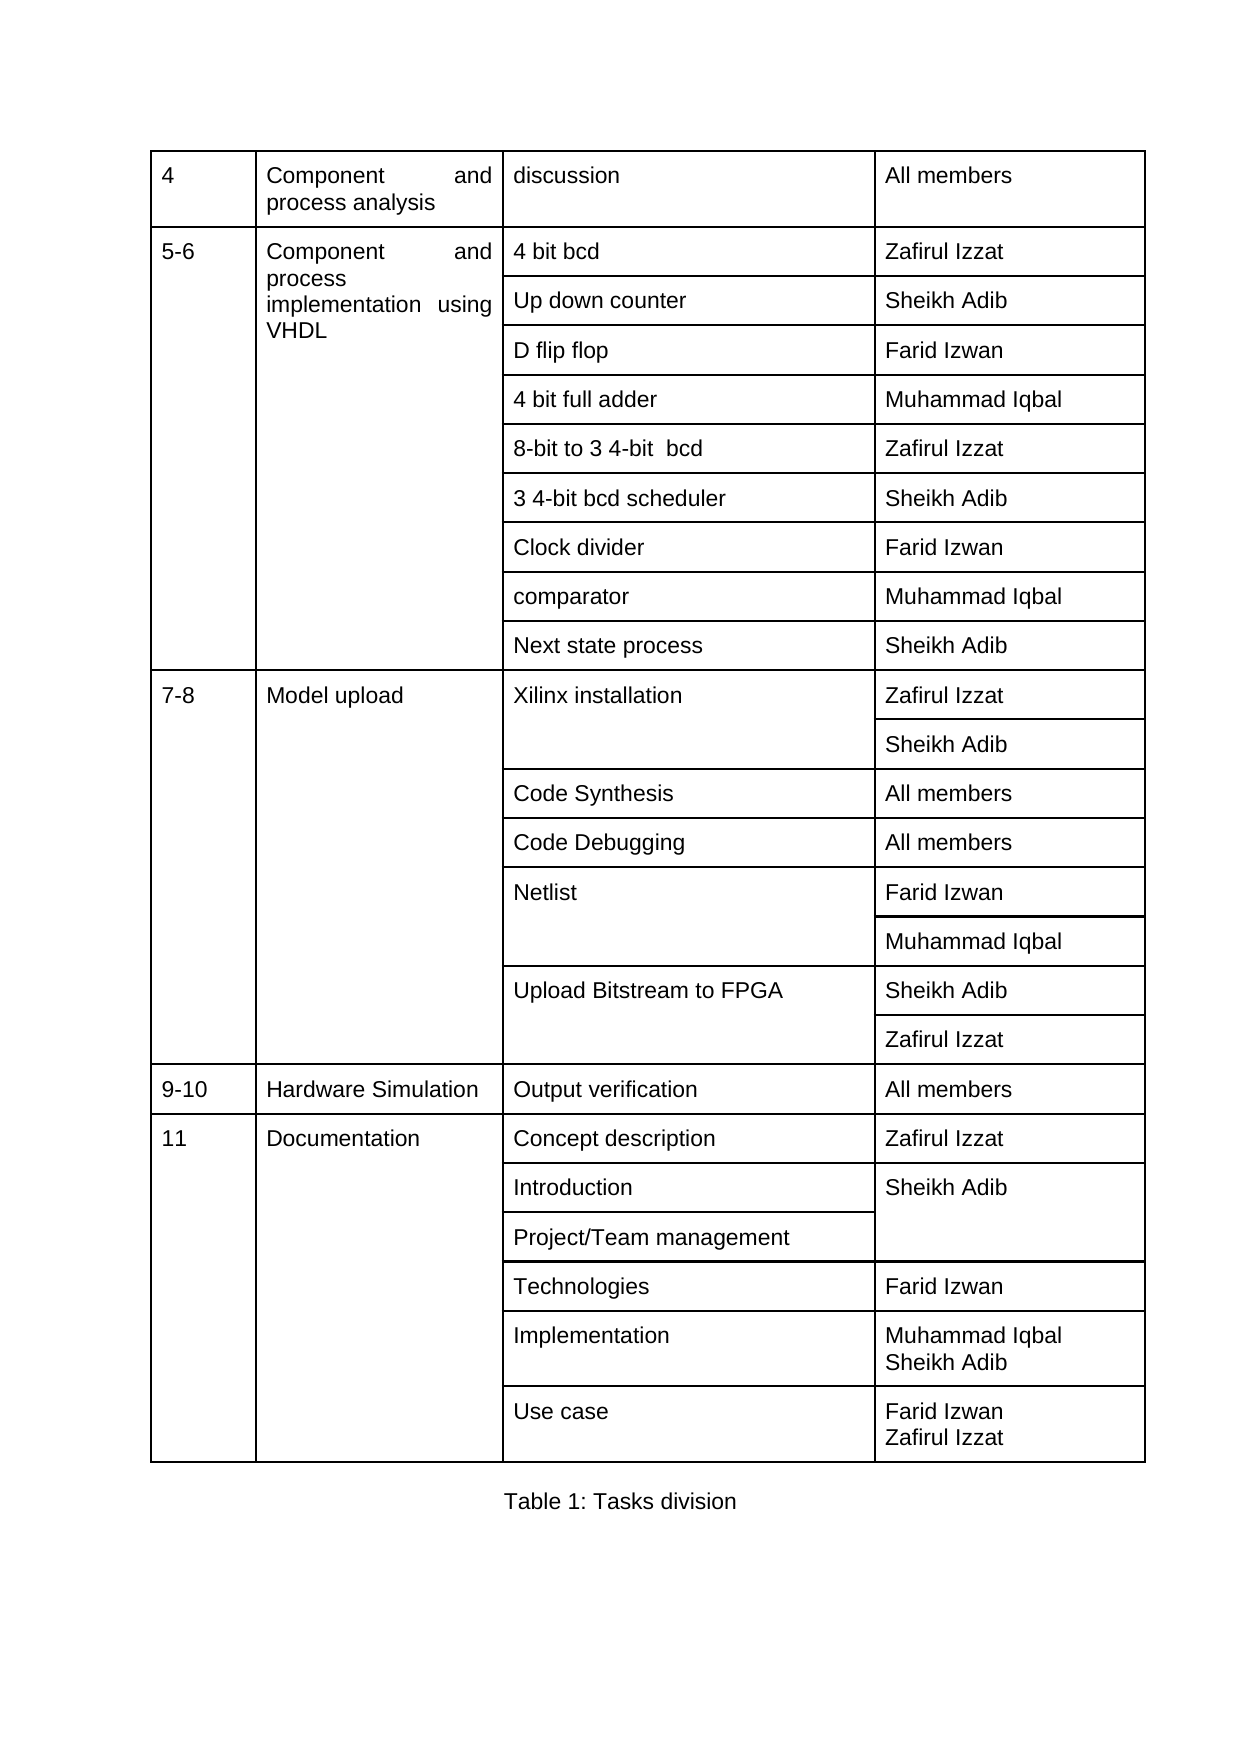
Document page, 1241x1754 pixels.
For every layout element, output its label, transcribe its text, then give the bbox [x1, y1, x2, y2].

table_cell Muhammad Iqbal [876, 573, 1144, 620]
table_cell Sheikh Adib [876, 720, 1144, 768]
table_cell 4 bit bcd [504, 228, 874, 275]
table_cell Up down counter [504, 277, 874, 324]
table_cell 3 4-bit bcd scheduler [504, 474, 874, 521]
table_cell Muhammad Iqbal [876, 376, 1144, 423]
table_cell Farid Izwan Zafirul Izzat [876, 1387, 1144, 1461]
table_cell Zafirul Izzat [876, 425, 1144, 472]
table_cell D flip flop [504, 326, 874, 373]
table_cell Use case [504, 1387, 874, 1461]
table_cell Zafirul Izzat [876, 1115, 1144, 1162]
table_cell Zafirul Izzat [876, 671, 1144, 718]
table_cell 5-6 [152, 228, 255, 669]
table_cell Xilinx installation [504, 671, 874, 768]
table_cell Code Debugging [504, 819, 874, 866]
table_cell 7-8 [152, 671, 255, 1063]
table_cell 9-10 [152, 1065, 255, 1112]
table_cell Component and process analysis [257, 152, 502, 226]
table_cell Netlist [504, 868, 874, 965]
table_cell Sheikh Adib [876, 277, 1144, 324]
table_cell Sheikh Adib [876, 622, 1144, 669]
table_cell discussion [504, 152, 874, 226]
table_cell Next state process [504, 622, 874, 669]
table_cell Sheikh Adib [876, 1164, 1144, 1260]
table_cell Zafirul Izzat [876, 1016, 1144, 1063]
table_cell Farid Izwan [876, 523, 1144, 571]
table_cell Muhammad Iqbal [876, 918, 1144, 965]
table_cell Introduction [504, 1164, 874, 1211]
table_cell Sheikh Adib [876, 474, 1144, 521]
table_cell Sheikh Adib [876, 967, 1144, 1014]
table_cell 4 [152, 152, 255, 226]
table_cell All members [876, 819, 1144, 866]
table_cell Model upload [257, 671, 502, 1063]
table_cell Concept description [504, 1115, 874, 1162]
table_cell Technologies [504, 1263, 874, 1309]
table_cell 11 [152, 1115, 255, 1461]
table_cell All members [876, 770, 1144, 817]
table_cell Project/Team management [504, 1213, 874, 1260]
table_cell Upload Bitstream to FPGA [504, 967, 874, 1063]
table_cell Output verification [504, 1065, 874, 1112]
table_cell Implementation [504, 1312, 874, 1385]
table_cell Farid Izwan [876, 868, 1144, 915]
table_cell Farid Izwan [876, 1263, 1144, 1309]
table_cell Zafirul Izzat [876, 228, 1144, 275]
table_cell Hardware Simulation [257, 1065, 502, 1112]
table_cell 4 bit full adder [504, 376, 874, 423]
table_cell Code Synthesis [504, 770, 874, 817]
table_cell 8-bit to 3 4-bit bcd [504, 425, 874, 472]
table_cell Clock divider [504, 523, 874, 571]
text Table 1: Tasks division [150, 1488, 1090, 1514]
table_cell All members [876, 152, 1144, 226]
table_cell All members [876, 1065, 1144, 1112]
table_cell comparator [504, 573, 874, 620]
table_cell Component and process implementation using VHDL [257, 228, 502, 669]
table_cell Muhammad Iqbal Sheikh Adib [876, 1312, 1144, 1385]
table_cell Documentation [257, 1115, 502, 1461]
table_cell Farid Izwan [876, 326, 1144, 373]
